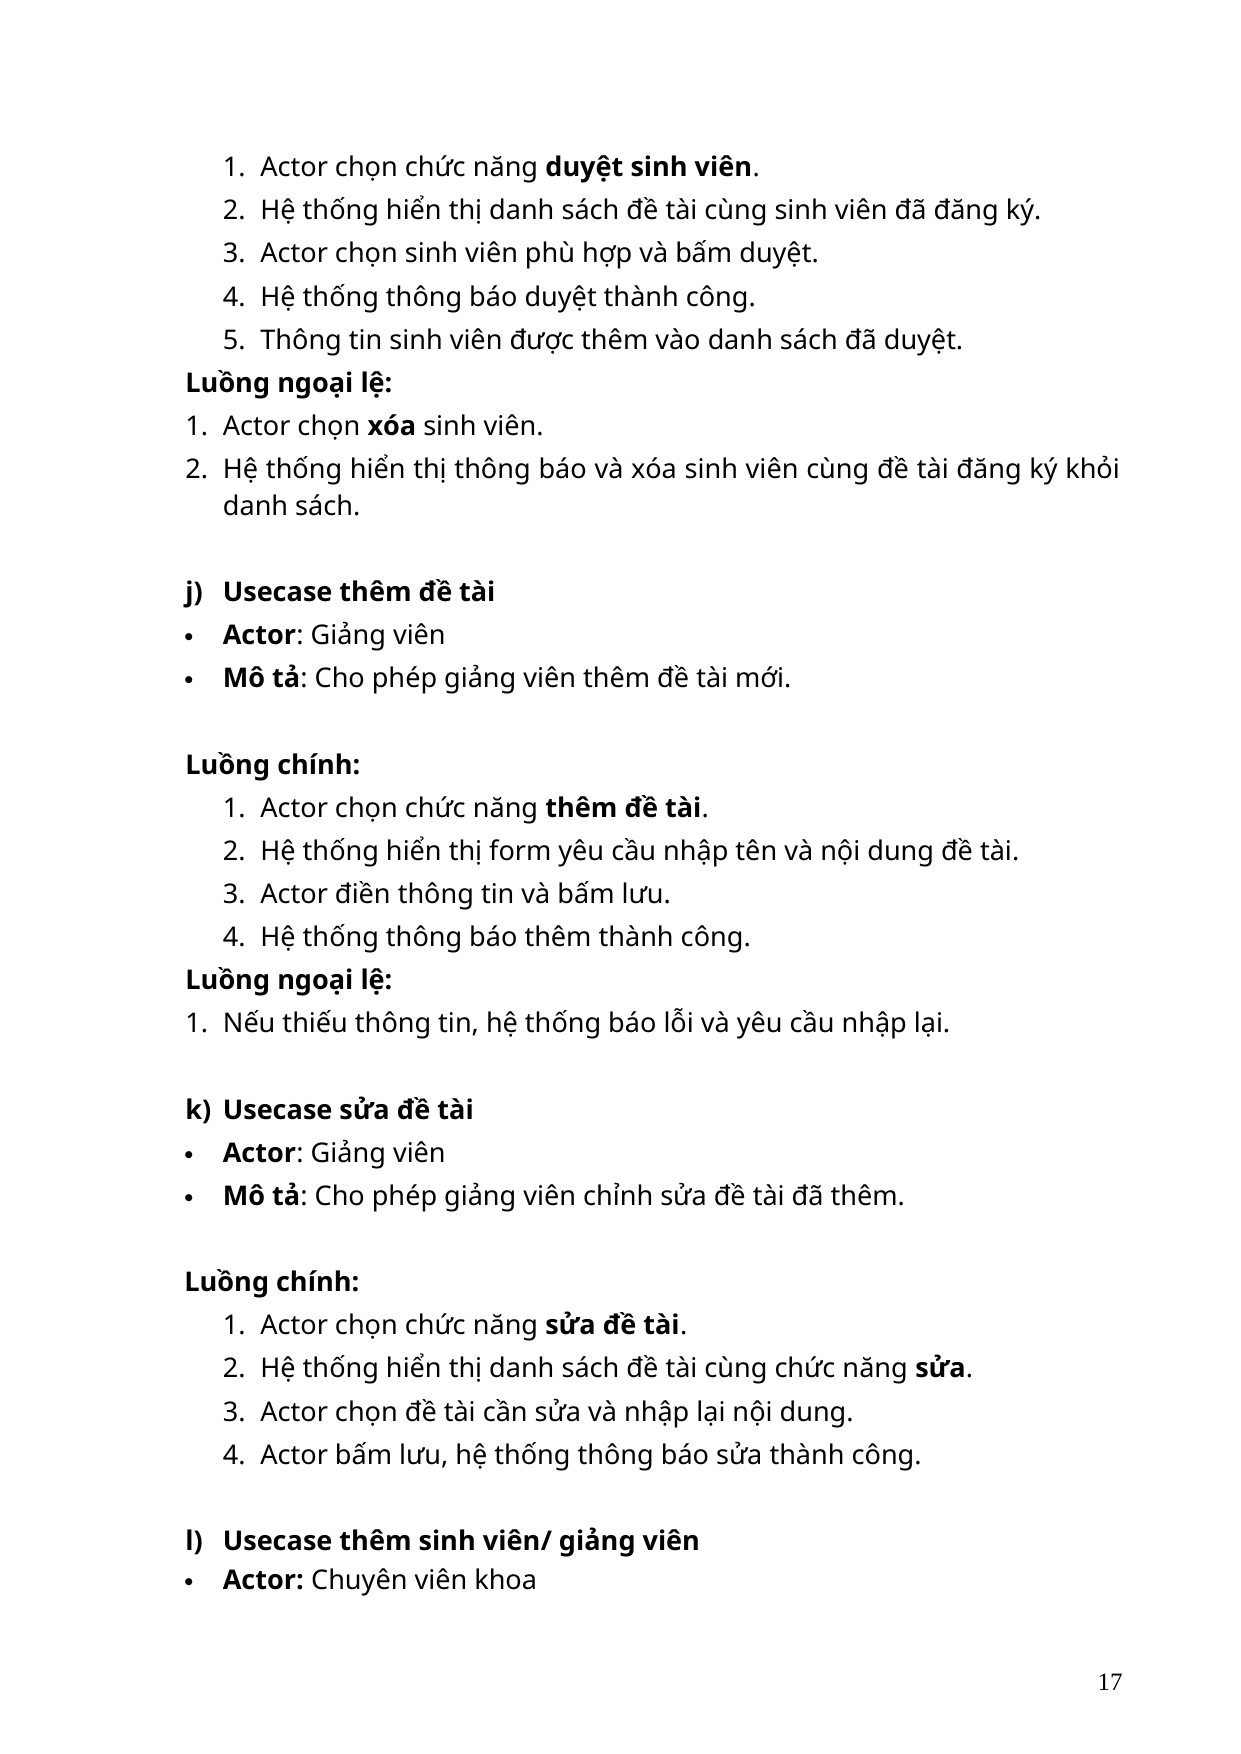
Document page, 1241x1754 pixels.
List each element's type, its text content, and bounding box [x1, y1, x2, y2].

list Nếu thiếu thông tin, hệ thống báo lỗi và yêu cầu nhập lại. [185, 1004, 1122, 1041]
list Luồng chính: [184, 1263, 1122, 1299]
list Actor chọn chức năng sửa đề tài. [223, 1306, 1122, 1343]
list Mô tả: Cho phép giảng viên chỉnh sửa đề tài đã thêm. [185, 1176, 1122, 1213]
list Mô tả: Cho phép giảng viên thêm đề tài mới. [185, 659, 1122, 696]
text Luồng ngoại lệ: [148, 961, 1122, 998]
list Usecase thêm sinh viên/ giảng viên [185, 1521, 1122, 1558]
list Actor chọn chức năng duyệt sinh viên. [223, 148, 1122, 184]
list Usecase sửa đề tài [185, 1090, 1122, 1127]
list Hệ thống thông báo thêm thành công. [223, 918, 1122, 954]
list Hệ thống thông báo duyệt thành công. [223, 277, 1122, 314]
list Actor chọn đề tài cần sửa và nhập lại nội dung. [223, 1392, 1122, 1429]
list Actor: Giảng viên [185, 616, 1122, 653]
list Actor chọn xóa sinh viên. [185, 406, 1122, 443]
list Usecase thêm đề tài [185, 573, 1122, 609]
list Hệ thống hiển thị form yêu cầu nhập tên và nội dung đề tài. [223, 831, 1122, 868]
list Actor: Giảng viên [185, 1133, 1122, 1170]
list Actor điền thông tin và bấm lưu. [223, 874, 1122, 911]
text Luồng ngoại lệ: [148, 363, 1122, 400]
list Hệ thống hiển thị danh sách đề tài cùng sinh viên đã đăng ký. [223, 191, 1122, 228]
list Hệ thống hiển thị danh sách đề tài cùng chức năng sửa. [223, 1349, 1122, 1386]
list Actor chọn sinh viên phù hợp và bấm duyệt. [223, 234, 1122, 271]
list Actor chọn chức năng thêm đề tài. [223, 788, 1122, 825]
list Thông tin sinh viên được thêm vào danh sách đã duyệt. [223, 320, 1122, 357]
list Actor bấm lưu, hệ thống thông báo sửa thành công. [223, 1435, 1122, 1472]
list Actor: Chuyên viên khoa [185, 1560, 1122, 1597]
text Luồng chính: [185, 745, 1122, 782]
list Hệ thống hiển thị thông báo và xóa sinh viên cùng đề tài đăng ký khỏi danh sách. [185, 449, 1122, 523]
